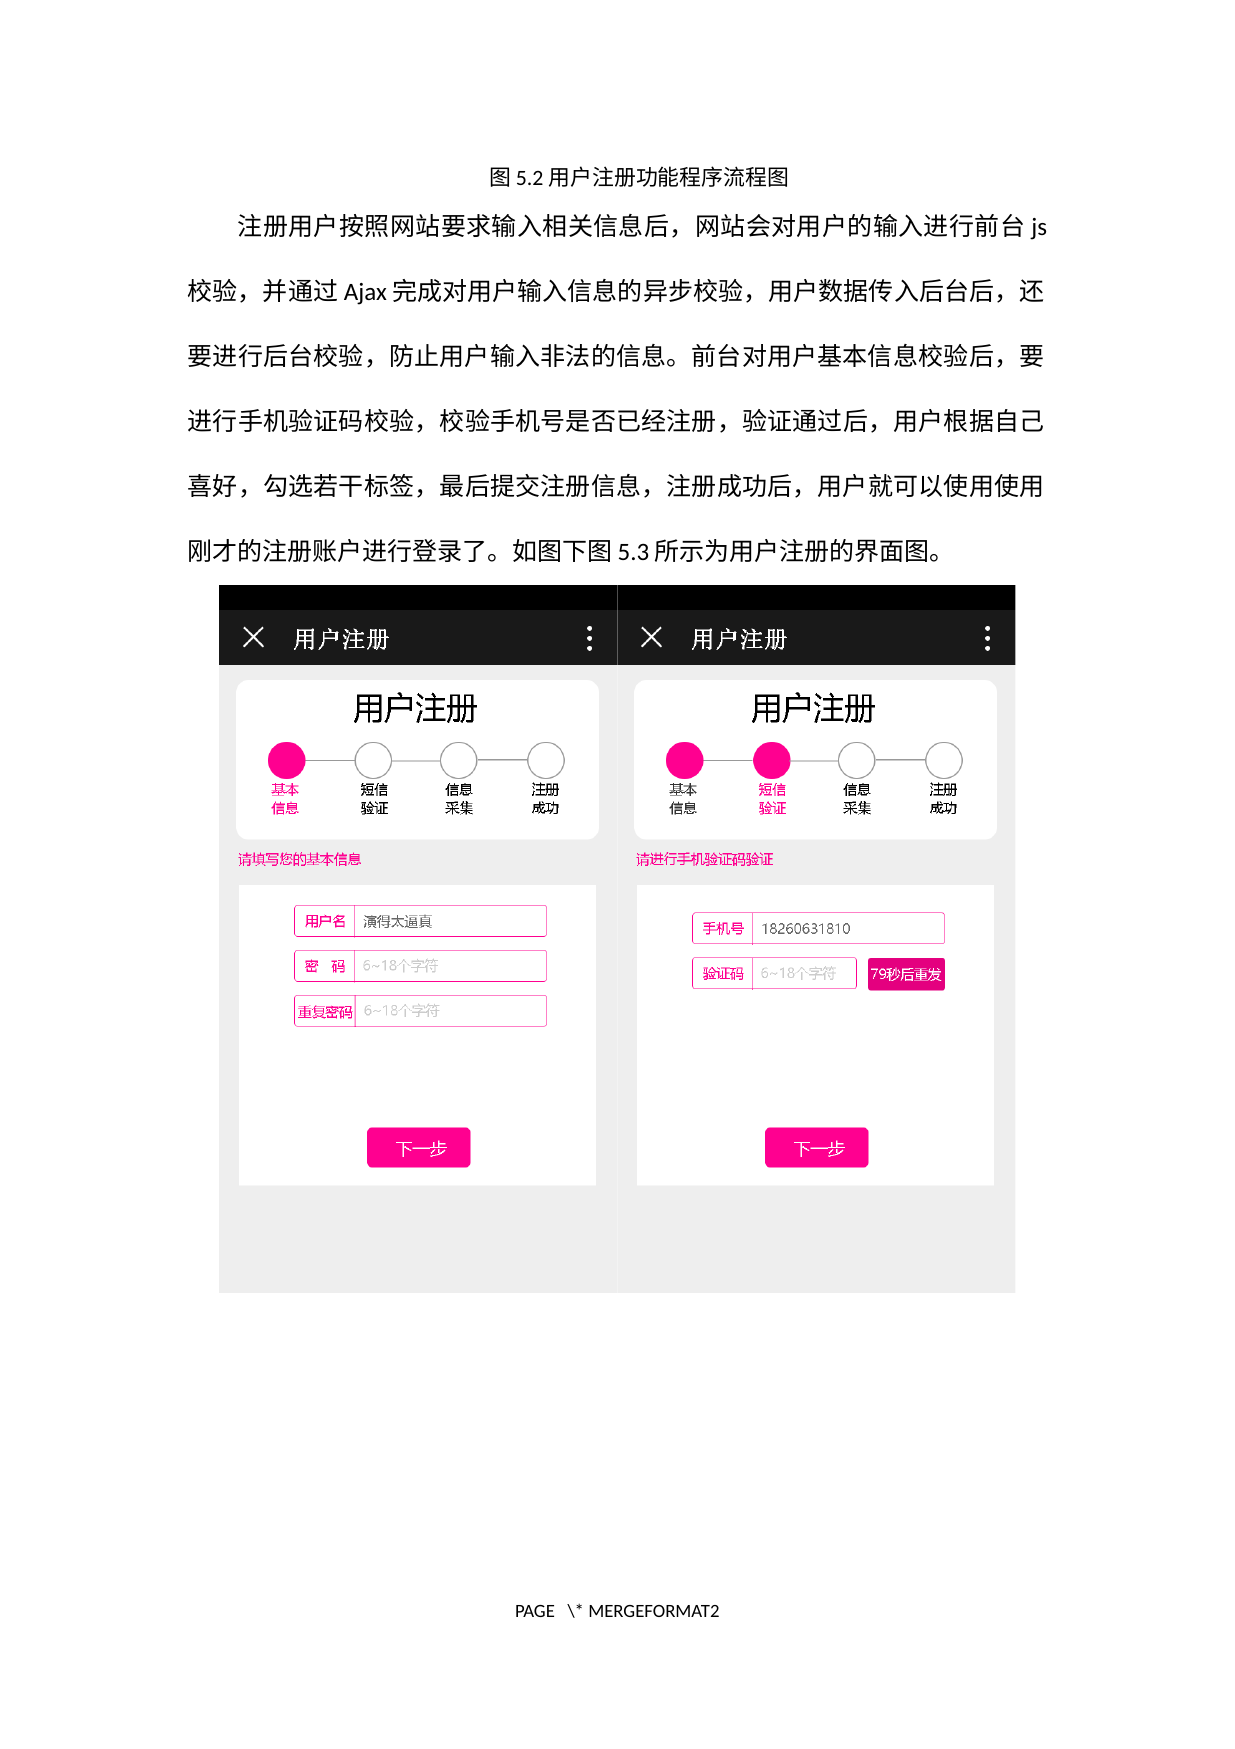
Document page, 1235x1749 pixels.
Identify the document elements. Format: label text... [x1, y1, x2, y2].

text 图5.2 用户注册功能程序流程图 [187, 159, 1047, 192]
picture [219, 585, 1016, 1293]
text 注册用户按照网站要求输入相关信息后，网站会对用户的输入进行前台js校验，并通过Ajax完成对用户输入信息的异步校验，用户数据传入后台后，还要进行后台校验，防止用户输入非法的信息。前台对用户基本信息校验后，要进行手机验证码校验，校验手机号是否已经注册，验证通过后，用户根据自己喜好，勾选若干标签，最后提交注册信息，注册成功后，用户就可以使用使用刚才的注册账户进行登录了。如图下图5.3所示为用户注册的界面图。 [187, 192, 1047, 582]
